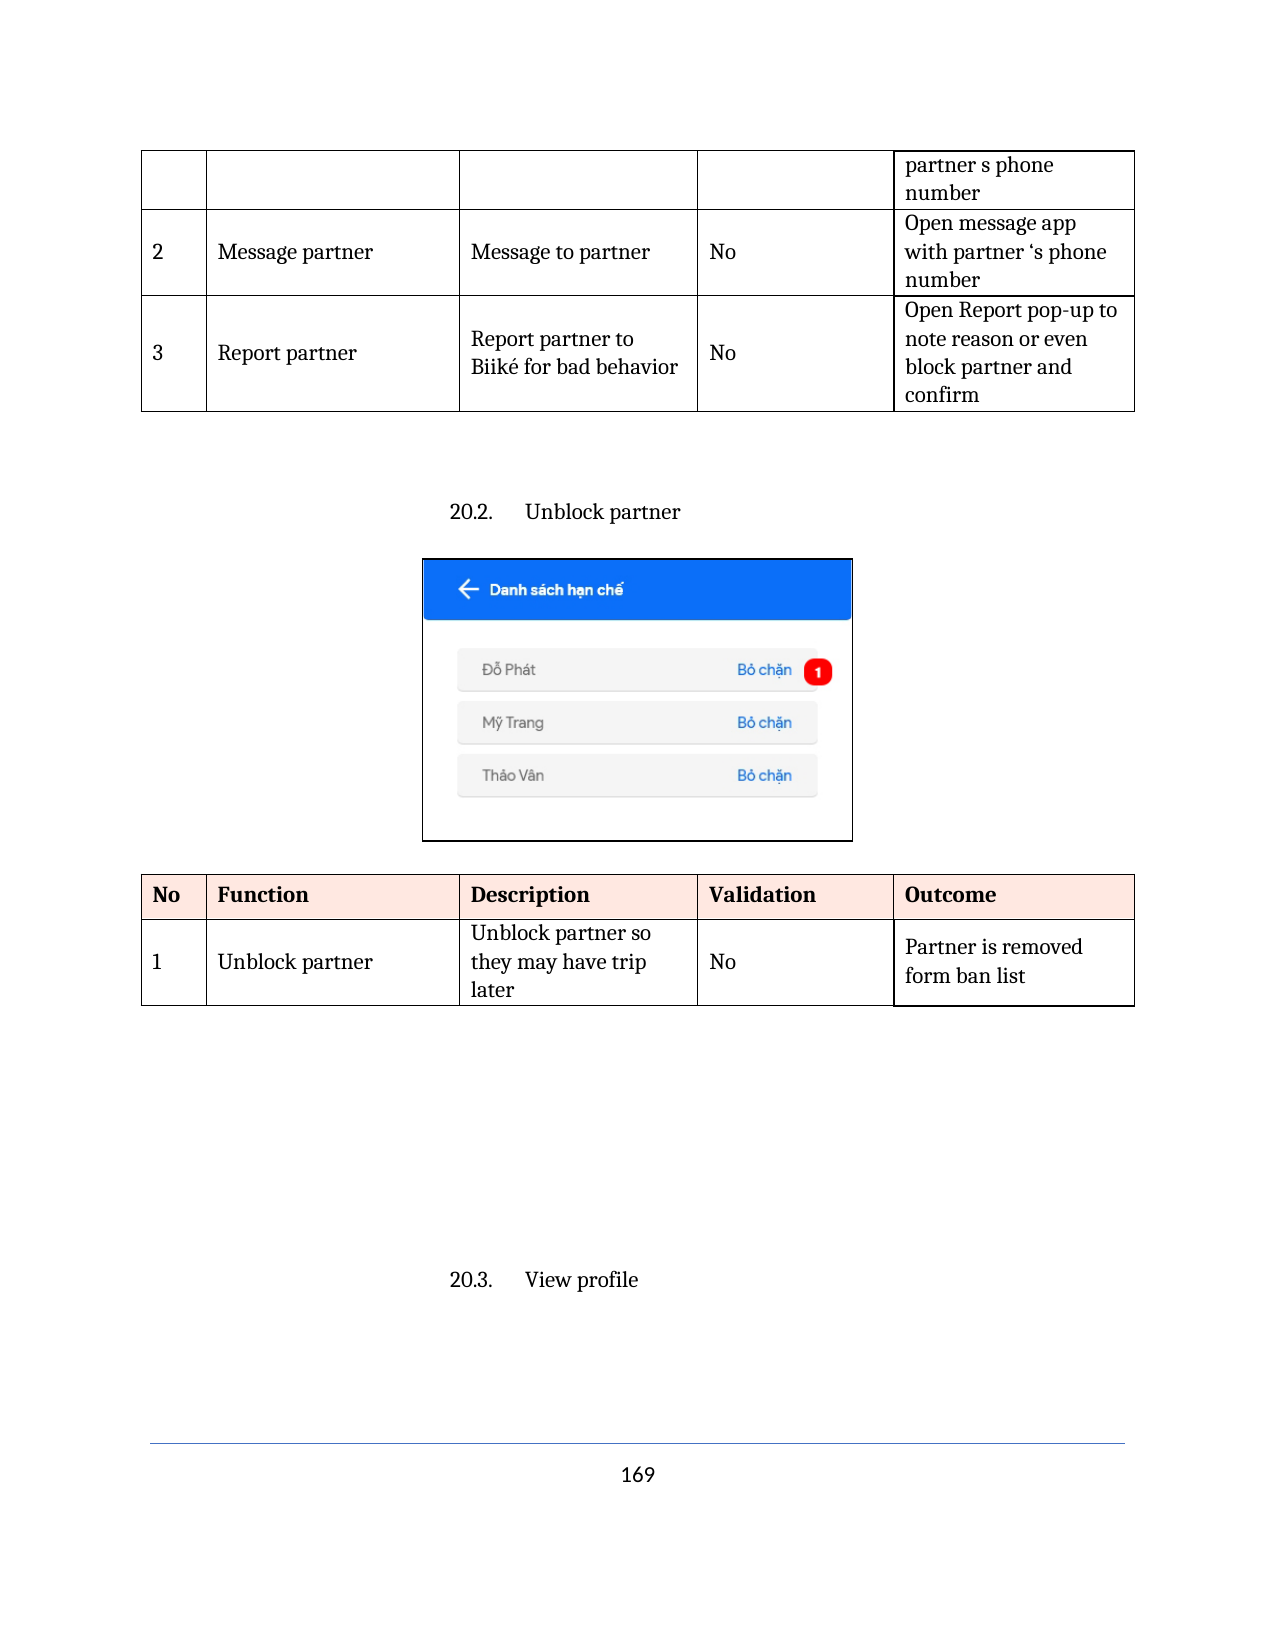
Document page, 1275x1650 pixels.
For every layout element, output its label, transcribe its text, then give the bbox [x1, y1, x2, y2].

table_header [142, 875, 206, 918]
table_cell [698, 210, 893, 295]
list View profile [450, 1266, 1125, 1293]
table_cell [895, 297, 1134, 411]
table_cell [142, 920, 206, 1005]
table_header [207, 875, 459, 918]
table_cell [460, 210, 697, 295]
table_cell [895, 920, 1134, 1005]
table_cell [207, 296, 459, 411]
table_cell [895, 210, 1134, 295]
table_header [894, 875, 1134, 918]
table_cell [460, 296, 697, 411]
picture [423, 560, 852, 840]
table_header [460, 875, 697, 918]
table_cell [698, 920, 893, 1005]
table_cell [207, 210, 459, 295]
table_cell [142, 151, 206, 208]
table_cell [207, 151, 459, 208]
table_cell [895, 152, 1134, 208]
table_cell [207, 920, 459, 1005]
list Unblock partner [450, 499, 1125, 525]
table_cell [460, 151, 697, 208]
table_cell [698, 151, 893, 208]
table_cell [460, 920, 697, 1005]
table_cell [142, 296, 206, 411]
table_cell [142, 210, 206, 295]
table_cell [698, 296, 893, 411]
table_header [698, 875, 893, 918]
